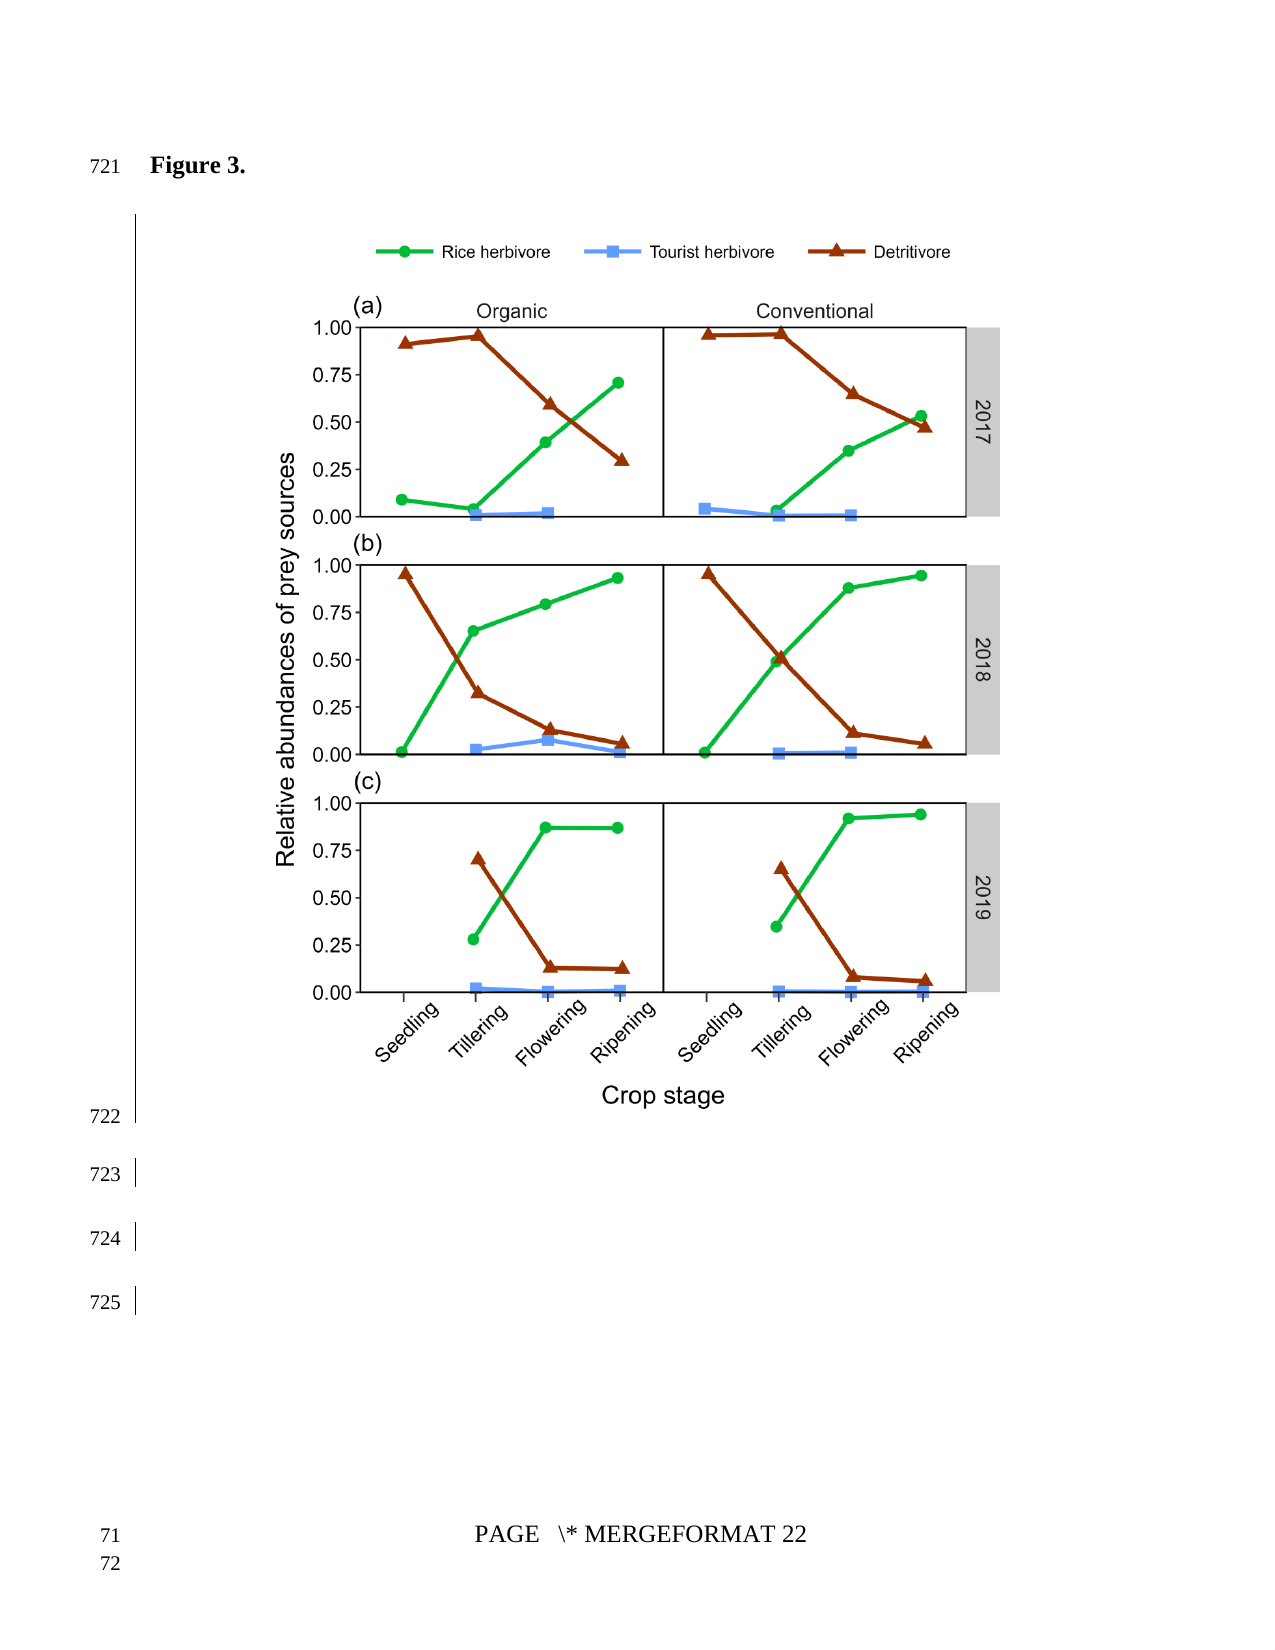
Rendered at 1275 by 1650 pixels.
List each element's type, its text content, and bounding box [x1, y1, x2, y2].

text Figure 3. [150, 150, 1125, 179]
picture [261, 213, 1014, 1123]
